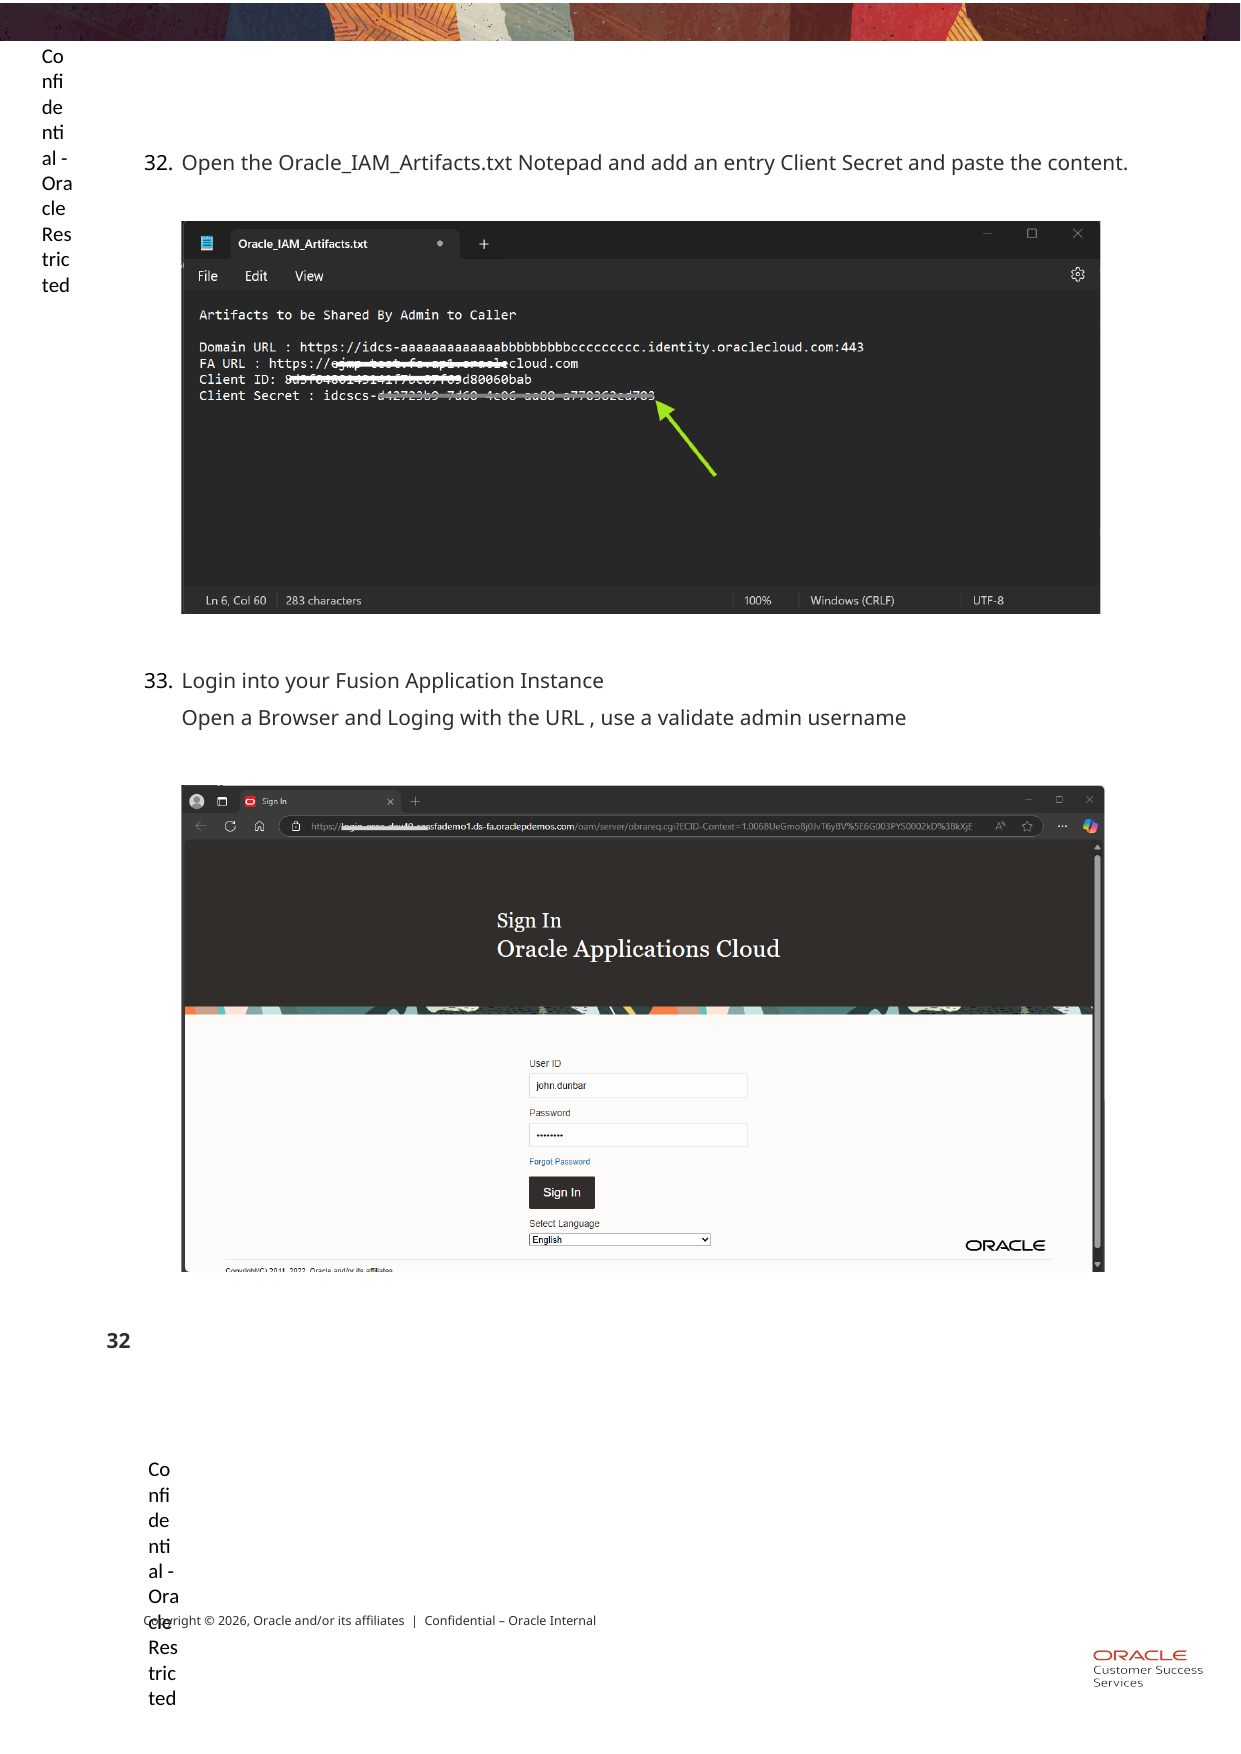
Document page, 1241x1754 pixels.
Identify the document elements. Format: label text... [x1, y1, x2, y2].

list Login into your Fusion Application Instance [144, 667, 1134, 695]
picture [181, 221, 1101, 614]
picture [1081, 1640, 1215, 1697]
picture [0, 3, 1241, 41]
list Open the Oracle_IAM_Artifacts.txt Notepad and add an entry Client Secret and paste the content. [144, 148, 1134, 176]
text Open a Browser and Loging with the URL , use a validate admin username [106, 703, 1134, 732]
picture [181, 785, 1105, 1272]
